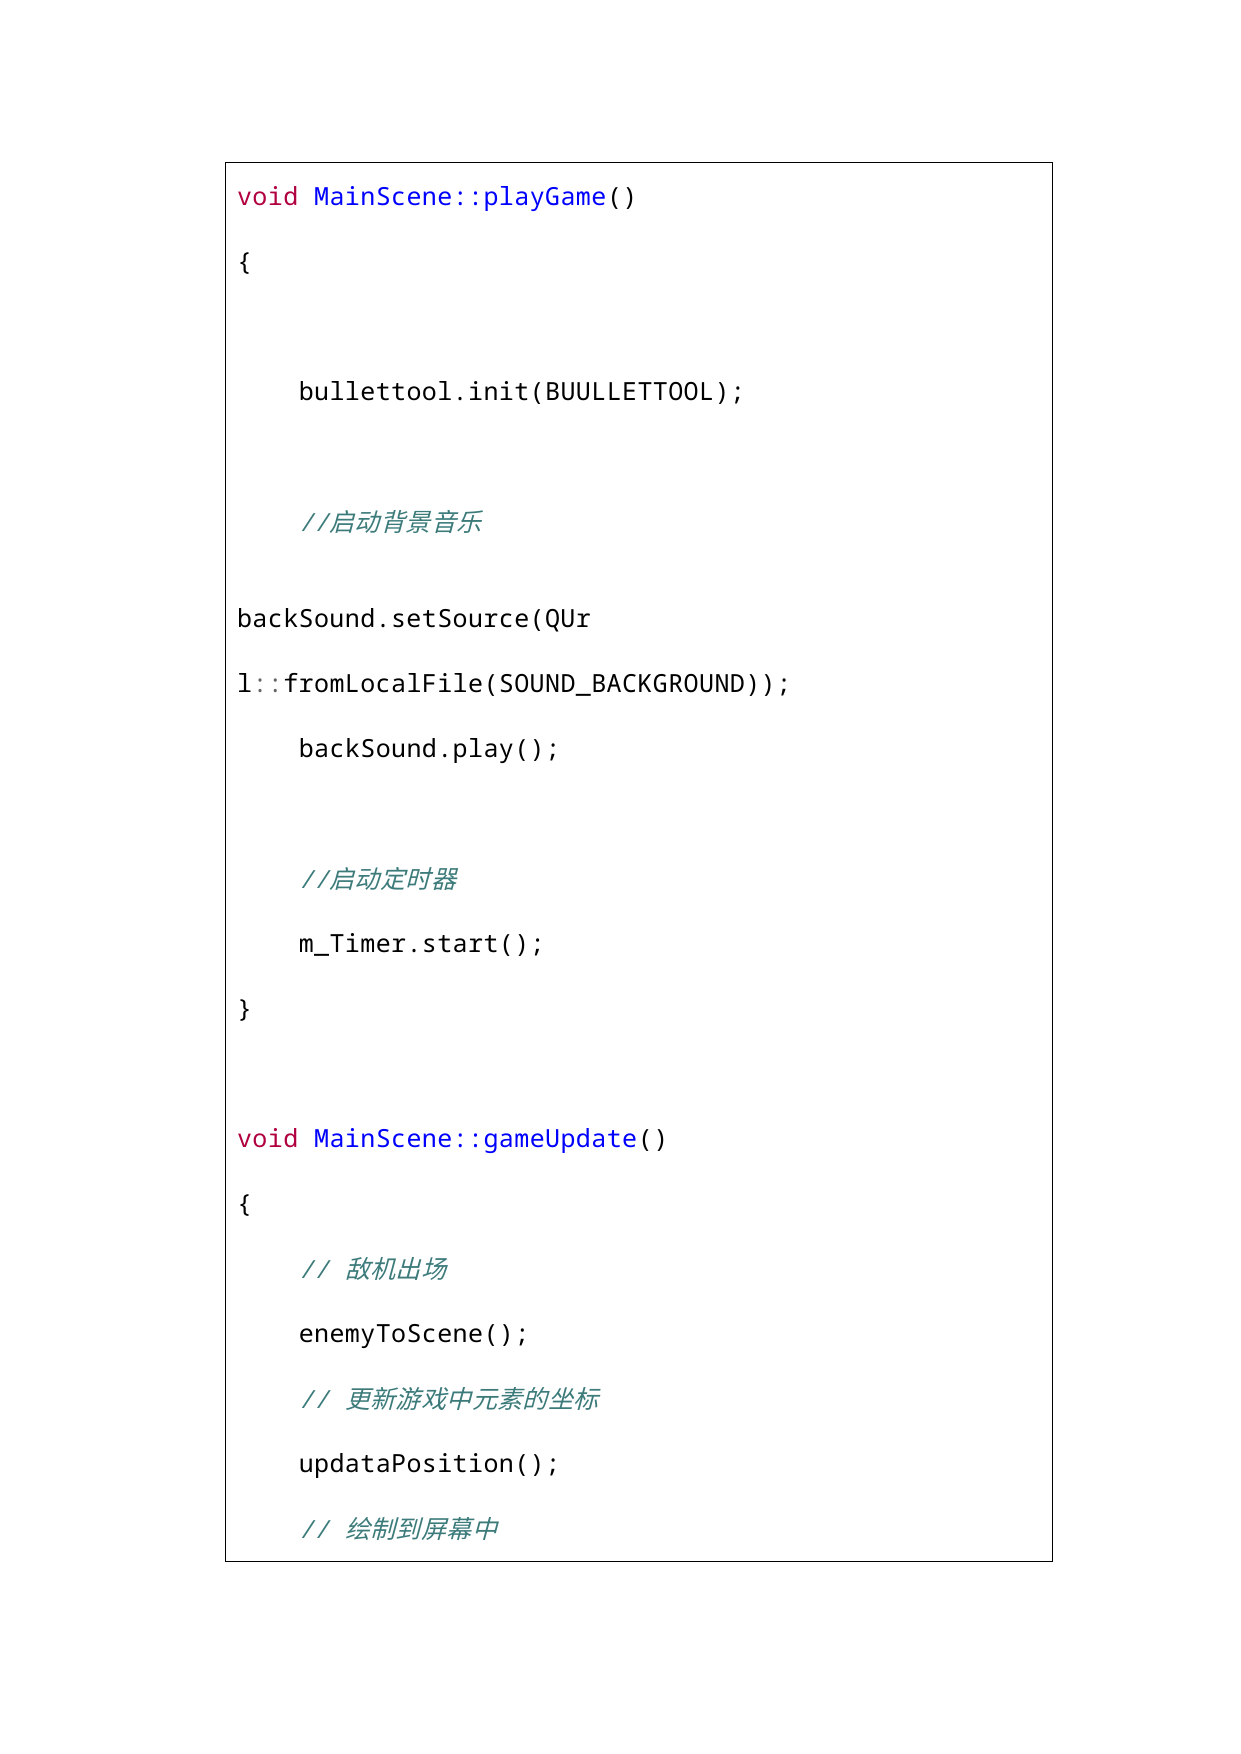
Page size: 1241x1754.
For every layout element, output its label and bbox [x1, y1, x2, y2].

table_header [226, 163, 1052, 1561]
